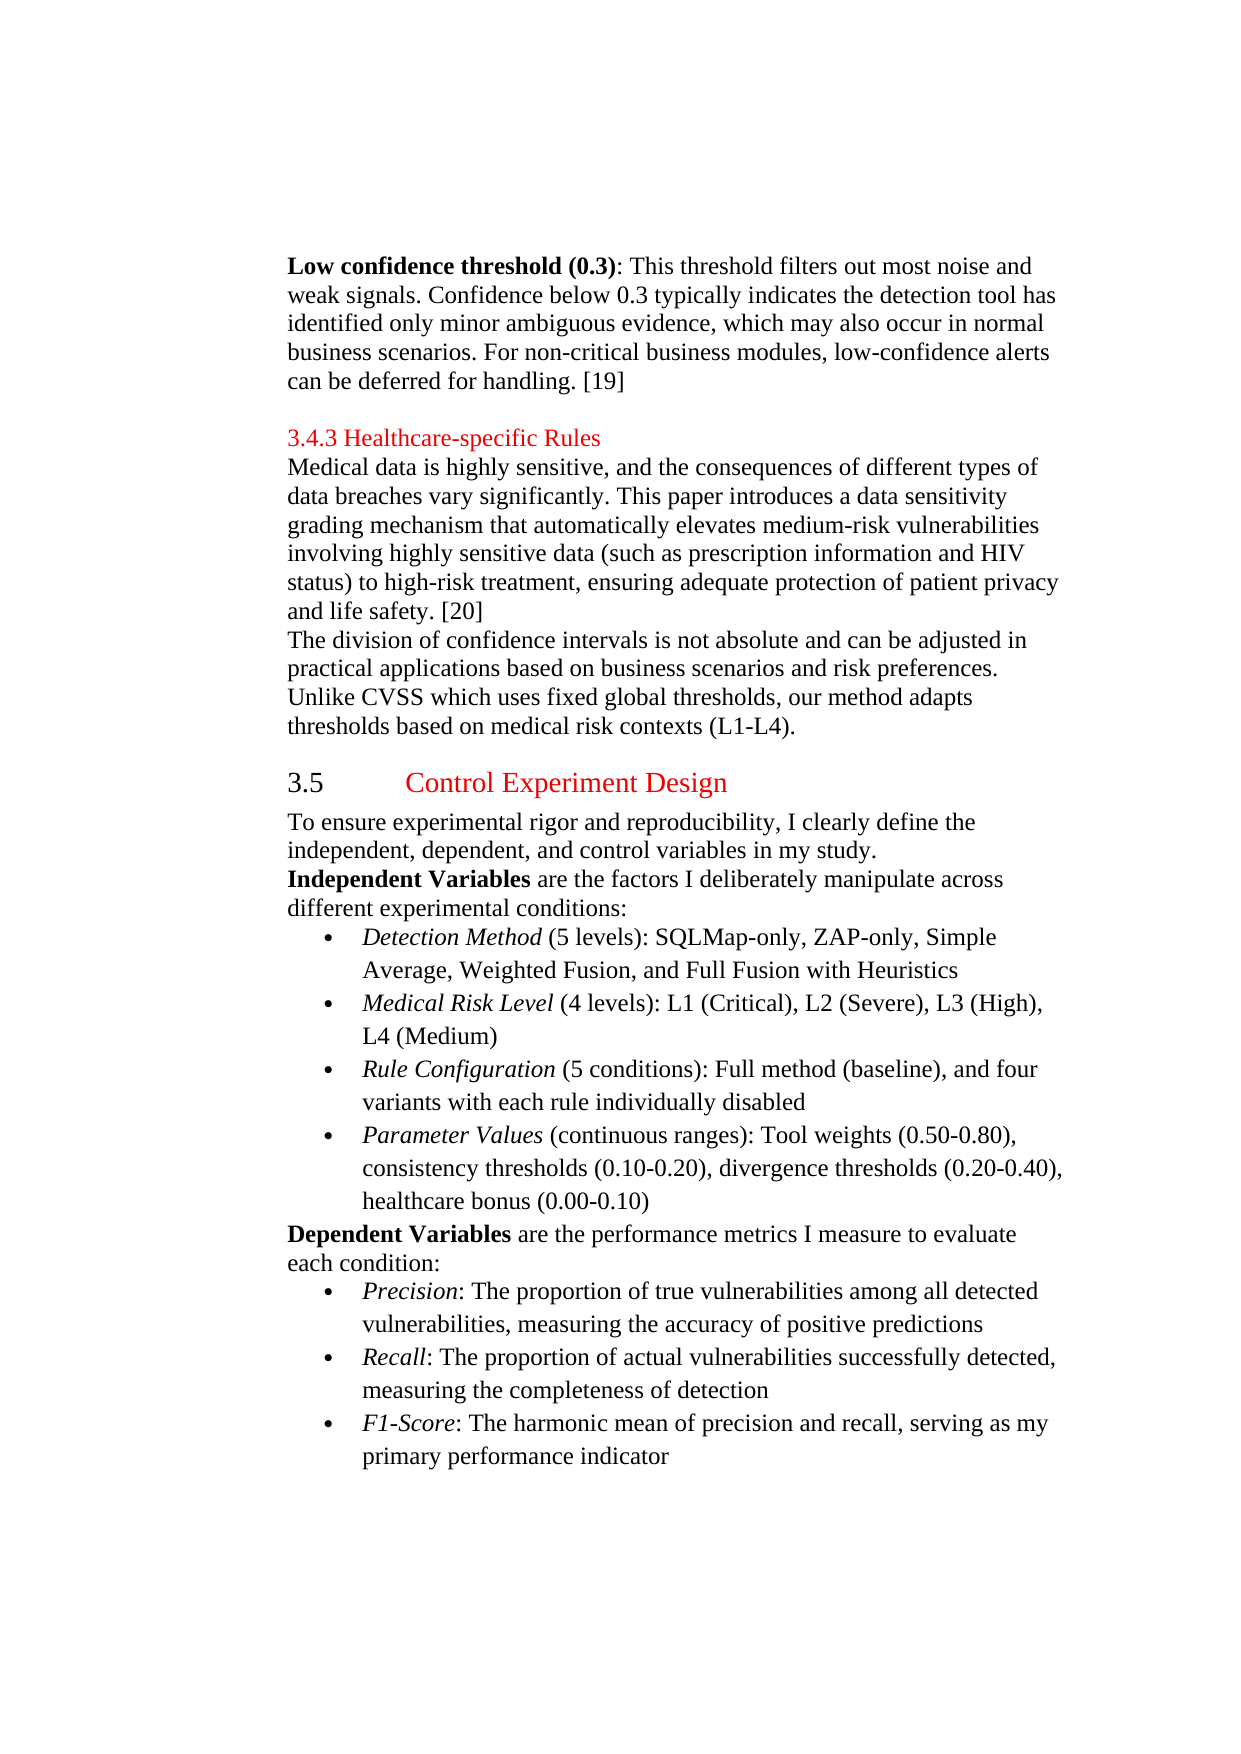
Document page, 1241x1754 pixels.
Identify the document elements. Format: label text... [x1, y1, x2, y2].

list Rule Configuration (5 conditions): Full method (baseline), and four variants with each rule individually disabled [324, 1054, 1067, 1116]
list Medical Risk Level (4 levels): L1 (Critical), L2 (Severe), L3 (High), L4 (Medium) [324, 988, 1067, 1049]
text Low confidence threshold (0.3): This threshold filters out most noise and weak signals. Confidence below 0.3 typically indicates the detection tool has identified only minor ambiguous evidence, which may also occur in normal business scenarios. For non-critical business modules, low-confidence alerts can be deferred for handling. [19] [287, 251, 1067, 395]
text 3.4.3 Healthcare-specific Rules [287, 423, 1067, 452]
text Independent Variables are the factors I deliberately manipulate across different experimental conditions: [287, 864, 1067, 922]
text Dependent Variables are the performance metrics I measure to evaluate each condition: [287, 1219, 1067, 1276]
text The division of confidence intervals is not absolute and can be adjusted in practical applications based on business scenarios and risk preferences. Unlike CVSS which uses fixed global thresholds, our method adapts thresholds based on medical risk contexts (L1-L4). [287, 625, 1067, 740]
subtitle 3.5 Control Experiment Design [287, 765, 1067, 798]
list Precision: The proportion of true vulnerabilities among all detected vulnerabilities, measuring the accuracy of positive predictions [324, 1276, 1067, 1338]
list F1-Score: The harmonic mean of precision and recall, serving as my primary performance indicator [324, 1408, 1067, 1470]
text Medical data is highly sensitive, and the consequences of different types of data breaches vary significantly. This paper introduces a data sensitivity grading mechanism that automatically elevates medium-risk vulnerabilities involving highly sensitive data (such as prescription information and HIV status) to high-risk treatment, ensuring adequate protection of patient privacy and life safety. [20] [287, 452, 1067, 625]
text To ensure experimental rigor and reproducibility, I clearly define the independent, dependent, and control variables in my study. [287, 807, 1067, 864]
list Detection Method (5 levels): SQLMap-only, ZAP-only, Simple Average, Weighted Fusion, and Full Fusion with Heuristics [324, 922, 1067, 983]
list Recall: The proportion of actual vulnerabilities successfully detected, measuring the completeness of detection [324, 1342, 1067, 1404]
list Parameter Values (continuous ranges): Tool weights (0.50-0.80), consistency thresholds (0.10-0.20), divergence thresholds (0.20-0.40), healthcare bonus (0.00-0.10) [324, 1120, 1067, 1214]
